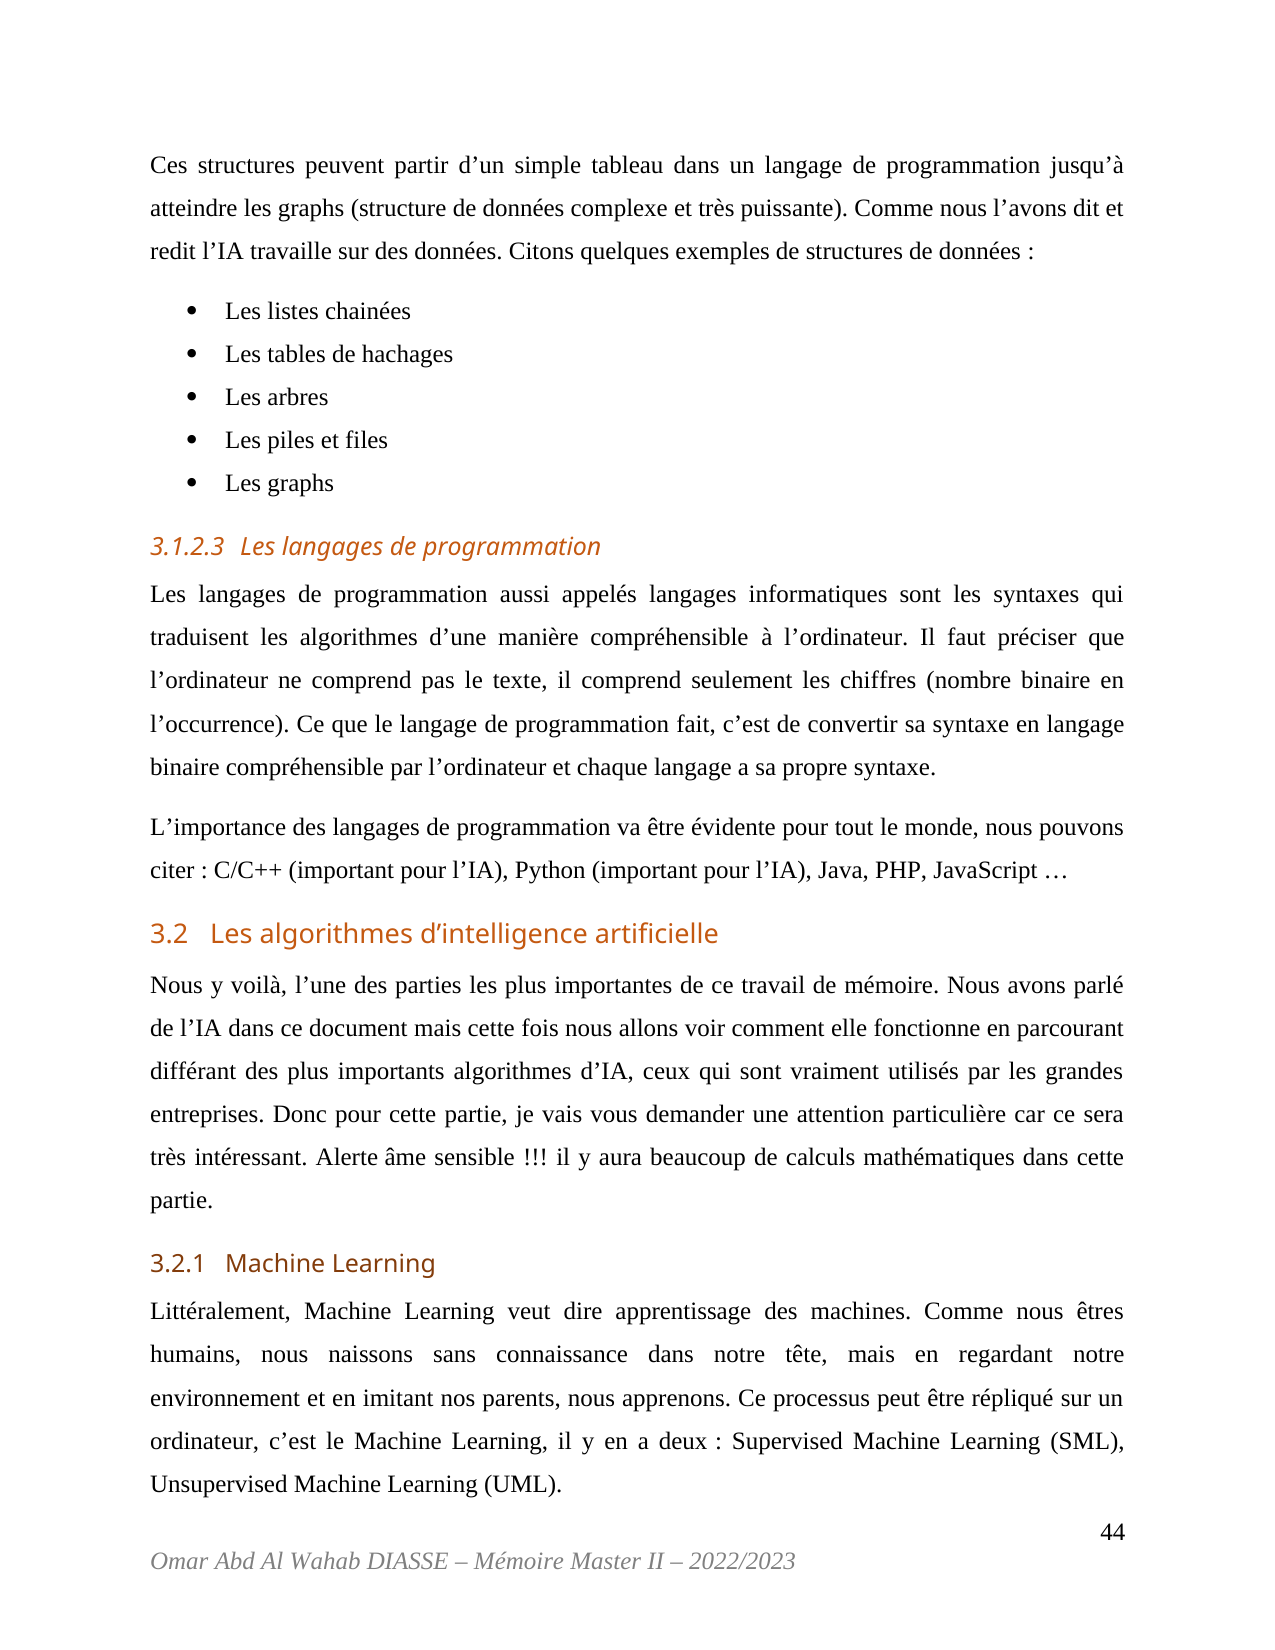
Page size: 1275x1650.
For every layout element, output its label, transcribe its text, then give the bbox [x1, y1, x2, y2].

text Littéralement, Machine Learning veut dire apprentissage des machines. Comme nous êtres humains, nous naissons sans connaissance dans notre tête, mais en regardant notre environnement et en imitant nos parents, nous apprenons. Ce processus peut être répliqué sur un ordinateur, c’est le Machine Learning, il y en a deux : Supervised Machine Learning (SML), Unsupervised Machine Learning (UML). [150, 1296, 1125, 1498]
list Les tables de hachages [187, 339, 1125, 368]
subtitle Les algorithmes d’intelligence artificielle [150, 914, 1125, 951]
text Les langages de programmation aussi appelés langages informatiques sont les syntaxes qui traduisent les algorithmes d’une manière compréhensible à l’ordinateur. Il faut préciser que l’ordinateur ne comprend pas le texte, il comprend seulement les chiffres (nombre binaire en l’occurrence). Ce que le langage de programmation fait, c’est de convertir sa syntaxe en langage binaire compréhensible par l’ordinateur et chaque langage a sa propre syntaxe. [150, 579, 1125, 781]
text Ces structures peuvent partir d’un simple tableau dans un langage de programmation jusqu’à atteindre les graphs (structure de données complexe et très puissante). Comme nous l’avons dit et redit l’IA travaille sur des données. Citons quelques exemples de structures de données : [150, 150, 1125, 265]
subtitle Les langages de programmation [150, 528, 1125, 562]
list Les arbres [187, 382, 1125, 411]
text L’importance des langages de programmation va être évidente pour tout le monde, nous pouvons citer : C/C++ (important pour l’IA), Python (important pour l’IA), Java, PHP, JavaScript … [150, 812, 1125, 883]
list Les graphs [187, 468, 1125, 497]
subtitle Machine Learning [150, 1245, 1125, 1279]
list Les piles et files [187, 425, 1125, 454]
text Nous y voilà, l’une des parties les plus importantes de ce travail de mémoire. Nous avons parlé de l’IA dans ce document mais cette fois nous allons voir comment elle fonctionne en parcourant différant des plus importants algorithmes d’IA, ceux qui sont vraiment utilisés par les grandes entreprises. Donc pour cette partie, je vais vous demander une attention particulière car ce sera très intéressant. Alerte âme sensible !!! il y aura beaucoup de calculs mathématiques dans cette partie. [150, 970, 1125, 1214]
list Les listes chainées [187, 296, 1125, 325]
